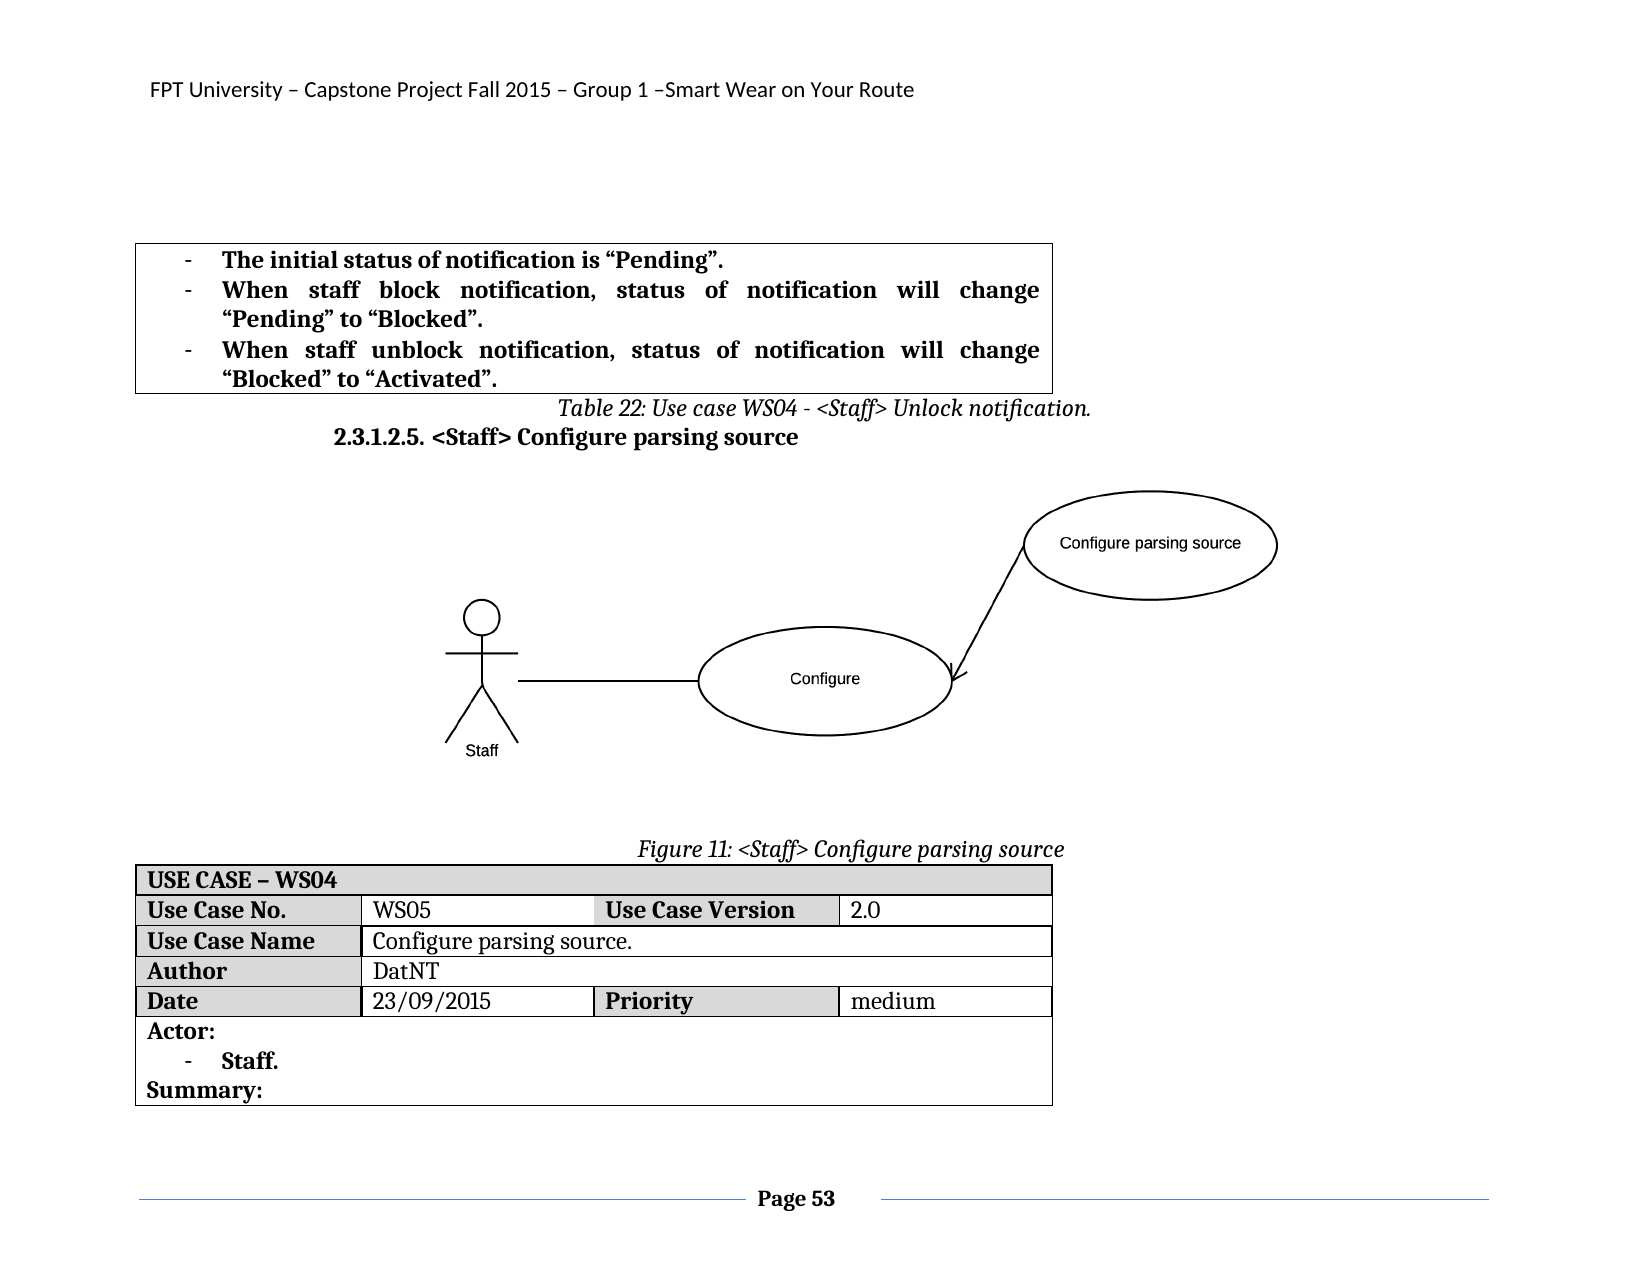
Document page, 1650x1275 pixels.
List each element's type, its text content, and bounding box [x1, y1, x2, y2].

text Figure 11: <Staff> Configure parsing source [150, 835, 1500, 863]
table_cell DatNT [362, 957, 1052, 986]
table_cell Use Case Name [137, 926, 360, 956]
text Table 22: Use case WS04 - <Staff> Unlock notification. [150, 394, 1500, 423]
subtitle <Staff> Configure parsing source [334, 423, 1500, 452]
table_cell medium [840, 987, 1051, 1016]
table_cell Priority [595, 987, 838, 1016]
table_cell Use Case Version [594, 896, 839, 925]
table_cell Configure parsing source. [363, 927, 1051, 956]
table_cell WS05 [362, 896, 594, 925]
table_cell 2.0 [840, 896, 1052, 925]
table_header USE CASE – WS04 [137, 866, 1051, 894]
table_cell Use Case No. [136, 896, 361, 925]
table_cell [136, 1017, 1052, 1105]
table_cell 23/09/2015 [363, 987, 593, 1016]
table_cell Date [137, 987, 360, 1016]
picture [337, 456, 1313, 799]
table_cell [136, 244, 1052, 393]
table_cell Author [136, 957, 361, 986]
